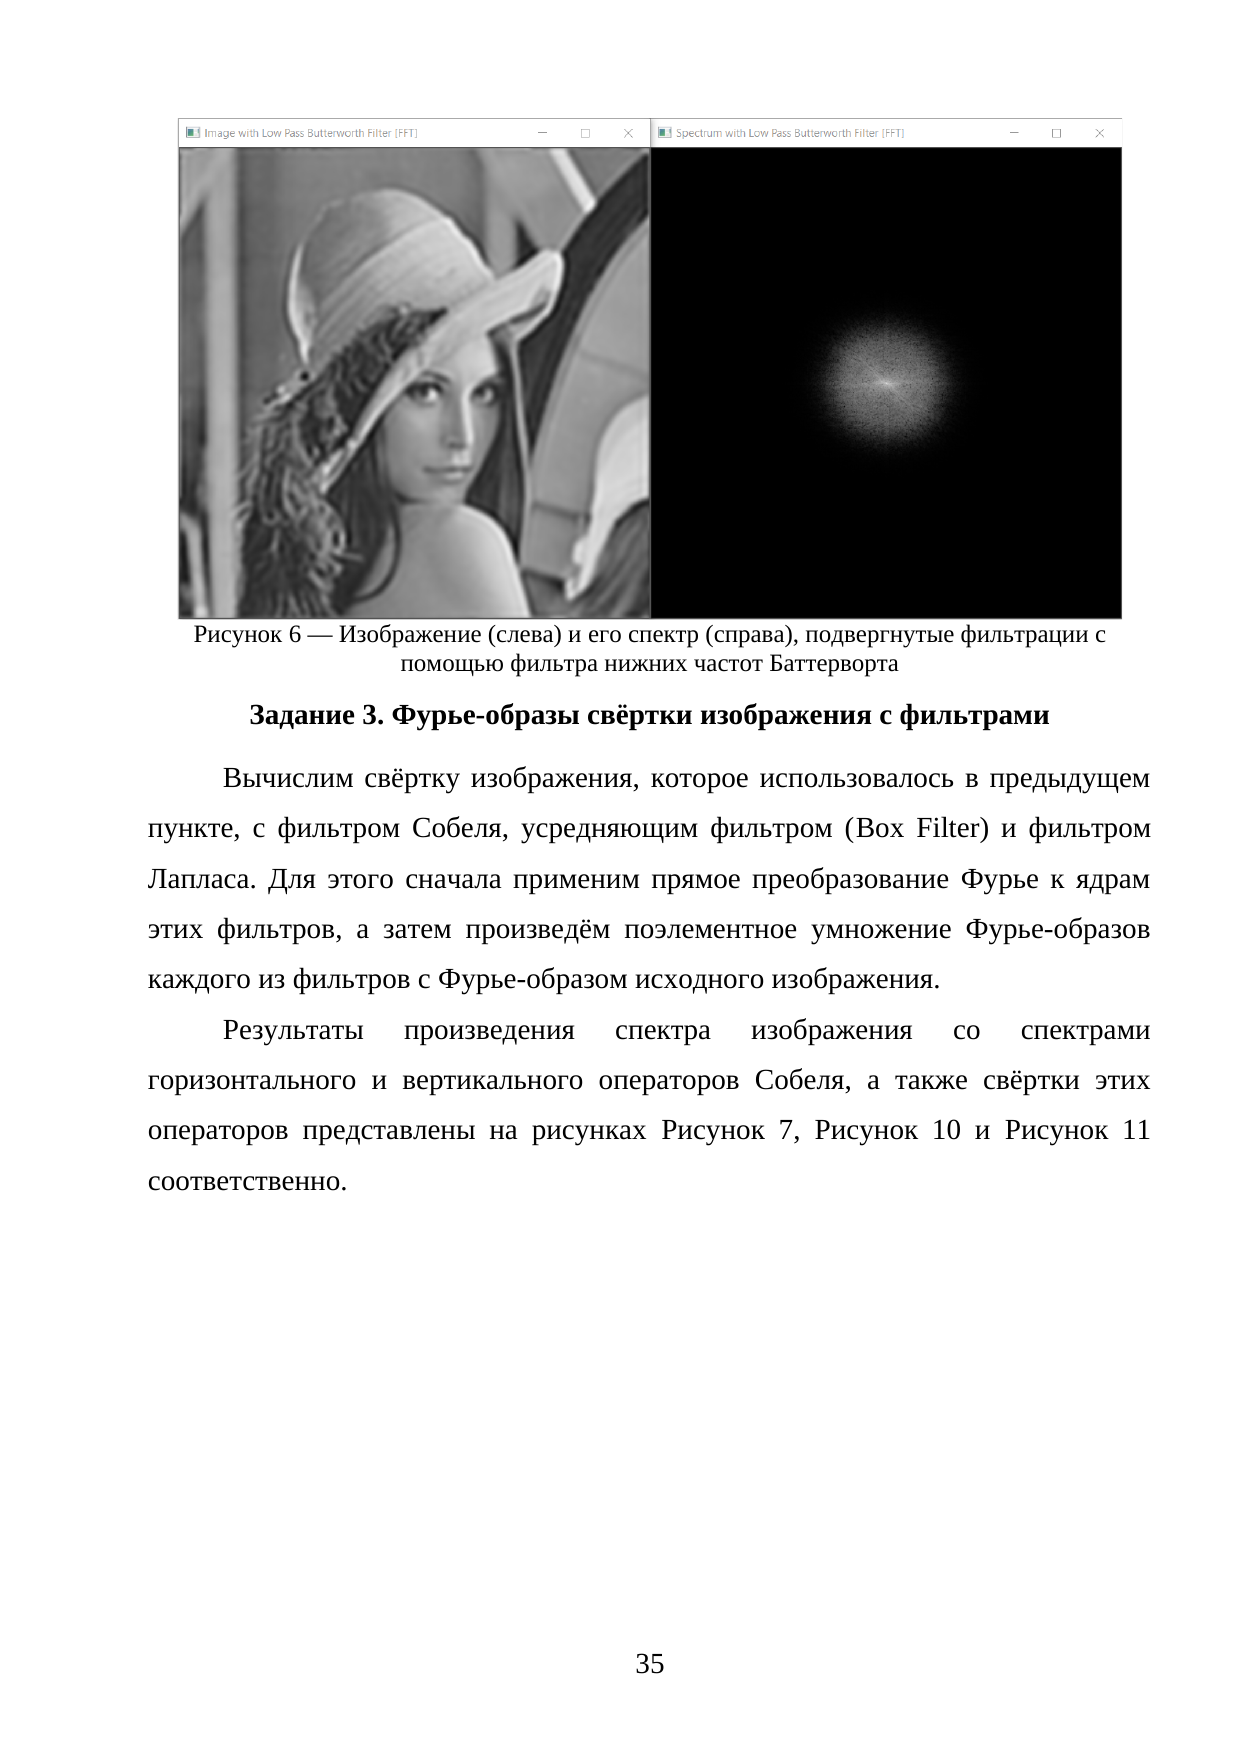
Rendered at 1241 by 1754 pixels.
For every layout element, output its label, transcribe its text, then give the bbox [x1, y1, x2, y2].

subtitle Задание 3. Фурье-образы свёртки изображения с фильтрами [148, 697, 1152, 731]
text Вычислим свёртку изображения, которое использовалось в предыдущем пункте, с фильтром Собеля, усредняющим фильтром (Box Filter) и фильтром Лапласа. Для этого сначала применим прямое преобразование Фурье к ядрам этих фильтров, а затем произведём поэлементное умножение Фурье-образов каждого из фильтров с Фурье-образом исходного изображения. [148, 760, 1152, 995]
text Результаты произведения спектра изображения со спектрами горизонтального и вертикального операторов Собеля, а также свёртки этих операторов представлены на рисунках 7, 10 и 11 соответственно. [148, 1012, 1152, 1196]
picture [177, 118, 1123, 620]
